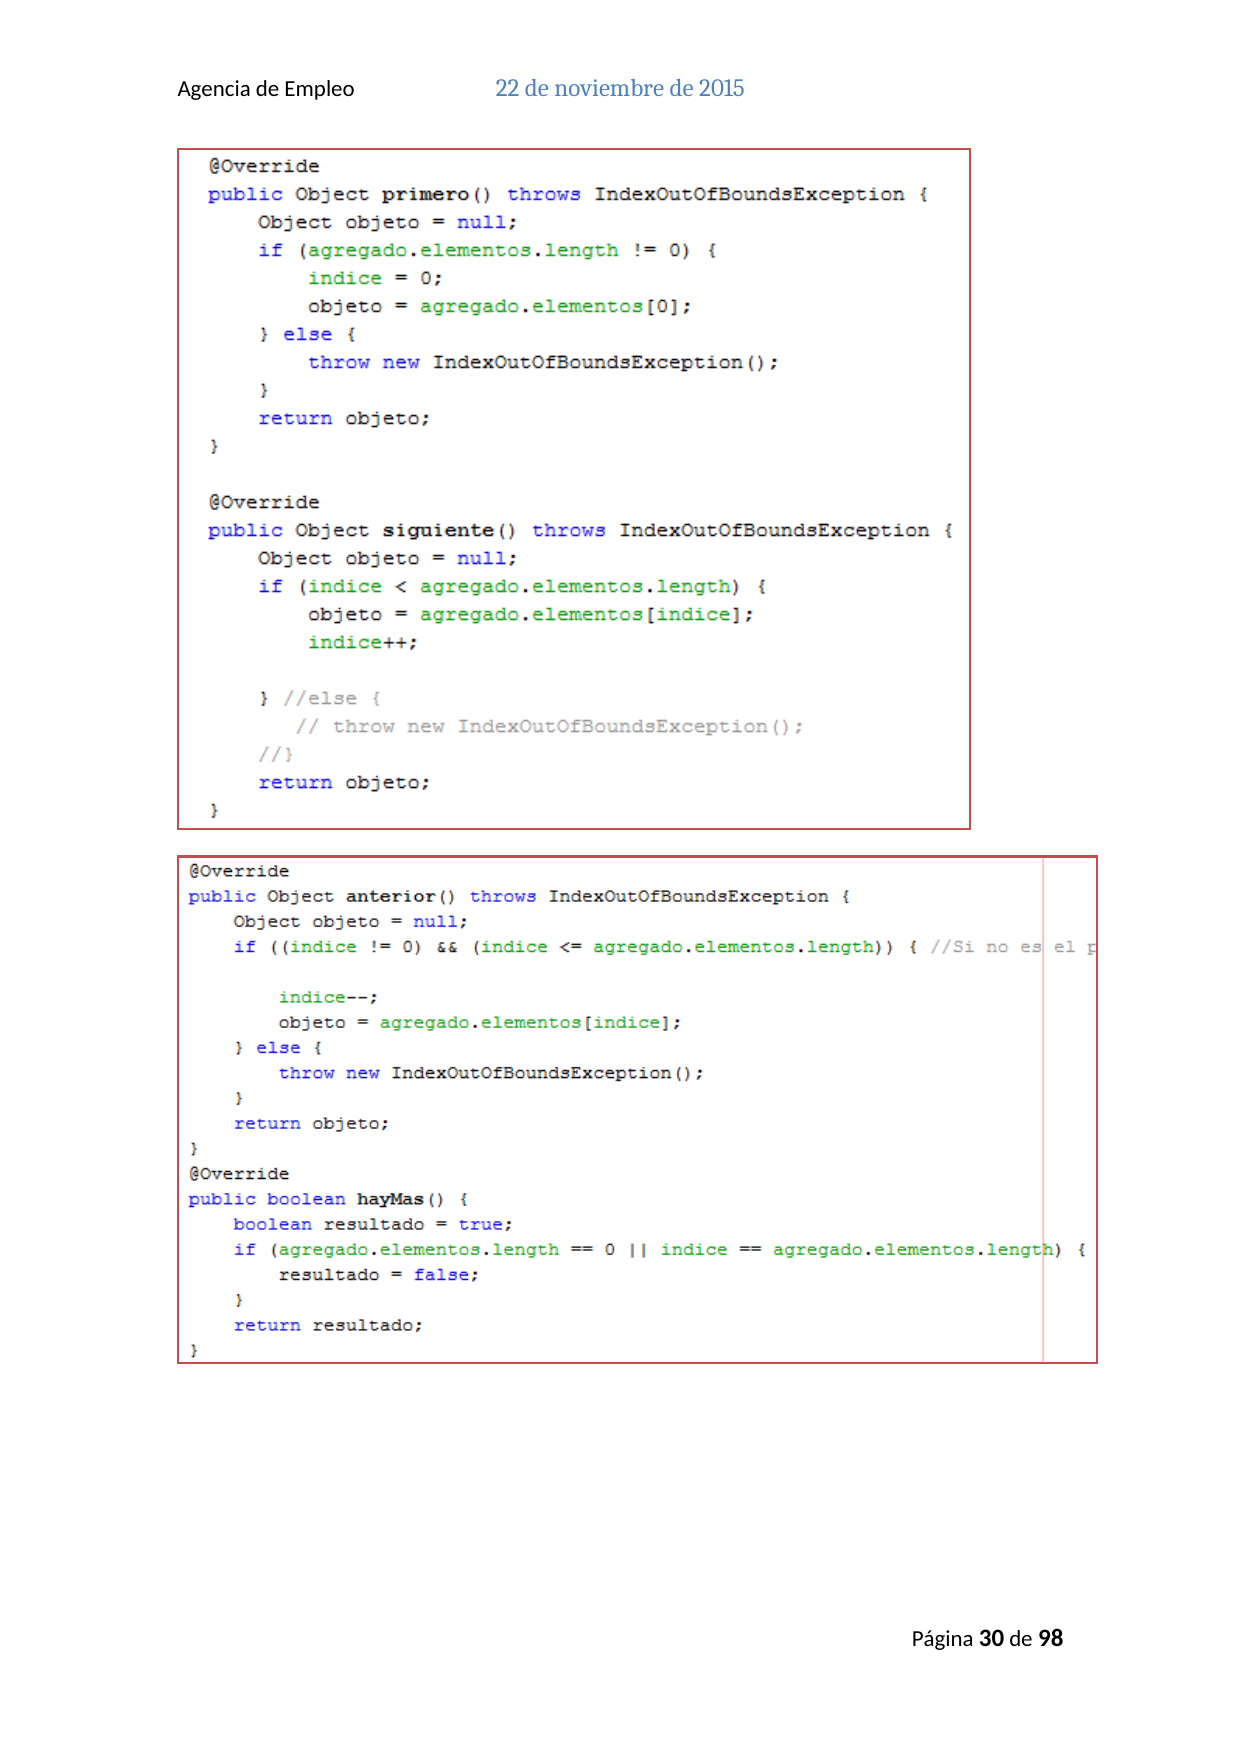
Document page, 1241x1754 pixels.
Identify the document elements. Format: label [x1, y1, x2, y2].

picture [179, 858, 1096, 1362]
picture [179, 150, 969, 828]
